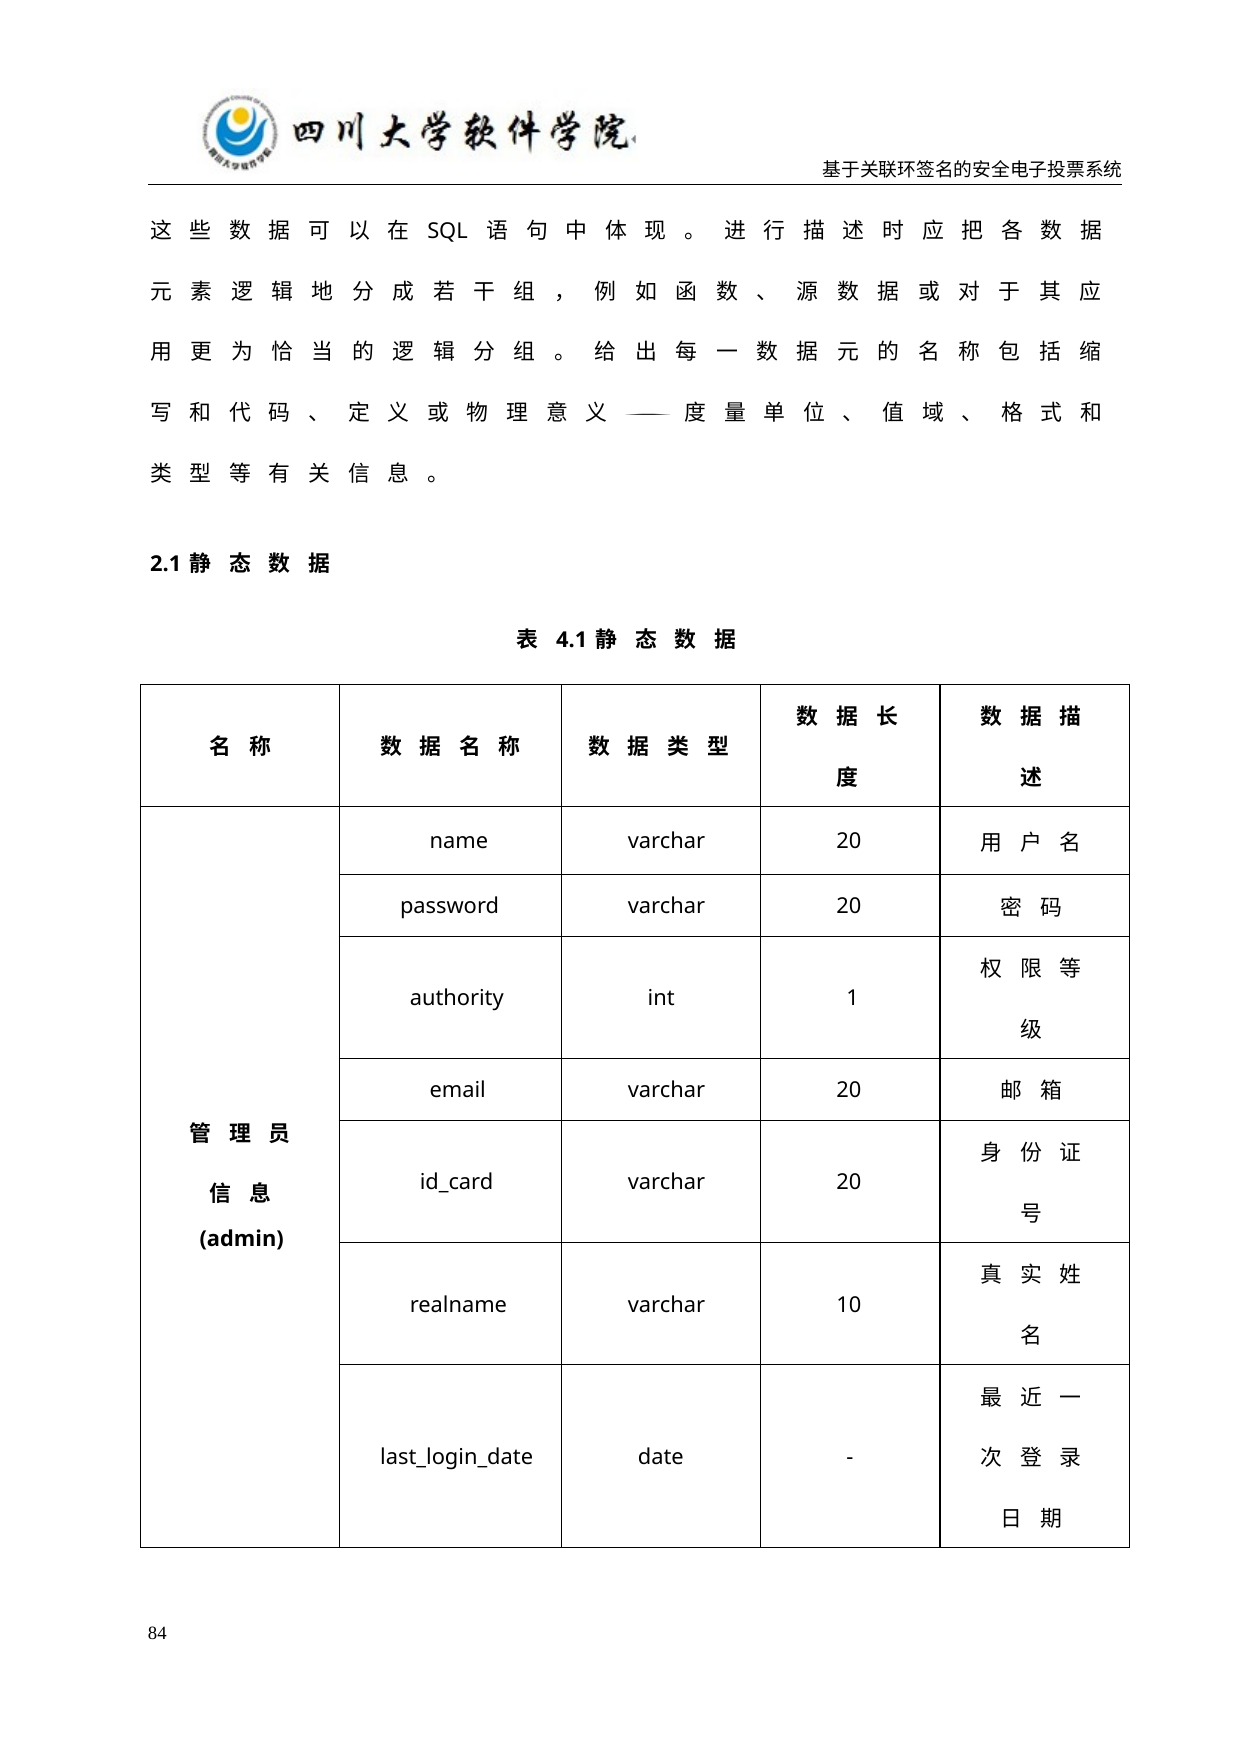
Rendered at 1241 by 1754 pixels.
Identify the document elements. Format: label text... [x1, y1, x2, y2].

table_cell varchar [562, 1243, 760, 1364]
table_cell varchar [562, 1121, 760, 1242]
table_cell 管理员信息(admin) [141, 807, 339, 1547]
table_cell date [562, 1365, 760, 1547]
table_cell - [761, 1365, 939, 1547]
table_header 数据描述 [941, 685, 1129, 806]
table_cell id_card [340, 1121, 561, 1242]
table_cell 10 [761, 1243, 939, 1364]
table_cell 1 [761, 937, 939, 1058]
table_header 数据长度 [761, 685, 939, 806]
table_cell realname [340, 1243, 561, 1364]
table_cell 真实姓名 [941, 1243, 1129, 1364]
table_cell 20 [761, 807, 939, 874]
table_cell 最近一次登录日期 [941, 1365, 1129, 1547]
table_cell 邮箱 [941, 1059, 1129, 1119]
table_cell email [340, 1059, 561, 1119]
table_cell password [340, 875, 561, 936]
table_cell 用户名 [941, 807, 1129, 874]
picture [197, 88, 639, 177]
table_cell varchar [562, 1059, 760, 1119]
text 2.1静态数据 [150, 532, 1120, 593]
table_header 数据名称 [340, 685, 561, 806]
table_cell varchar [562, 875, 760, 936]
table_cell 密码 [941, 875, 1129, 936]
table_cell last_login_date [340, 1365, 561, 1547]
table_cell 权限等级 [941, 937, 1129, 1058]
table_cell 身份证号 [941, 1121, 1129, 1242]
table_header 名称 [141, 685, 339, 806]
table_cell name [340, 807, 561, 874]
table_cell 20 [761, 1059, 939, 1119]
table_cell 20 [761, 875, 939, 936]
table_cell 20 [761, 1121, 939, 1242]
table_cell int [562, 937, 760, 1058]
table_header 数据类型 [562, 685, 760, 806]
text 表4.1 静态数据 [150, 608, 1120, 668]
table_cell varchar [562, 807, 760, 874]
table_cell authority [340, 937, 561, 1058]
